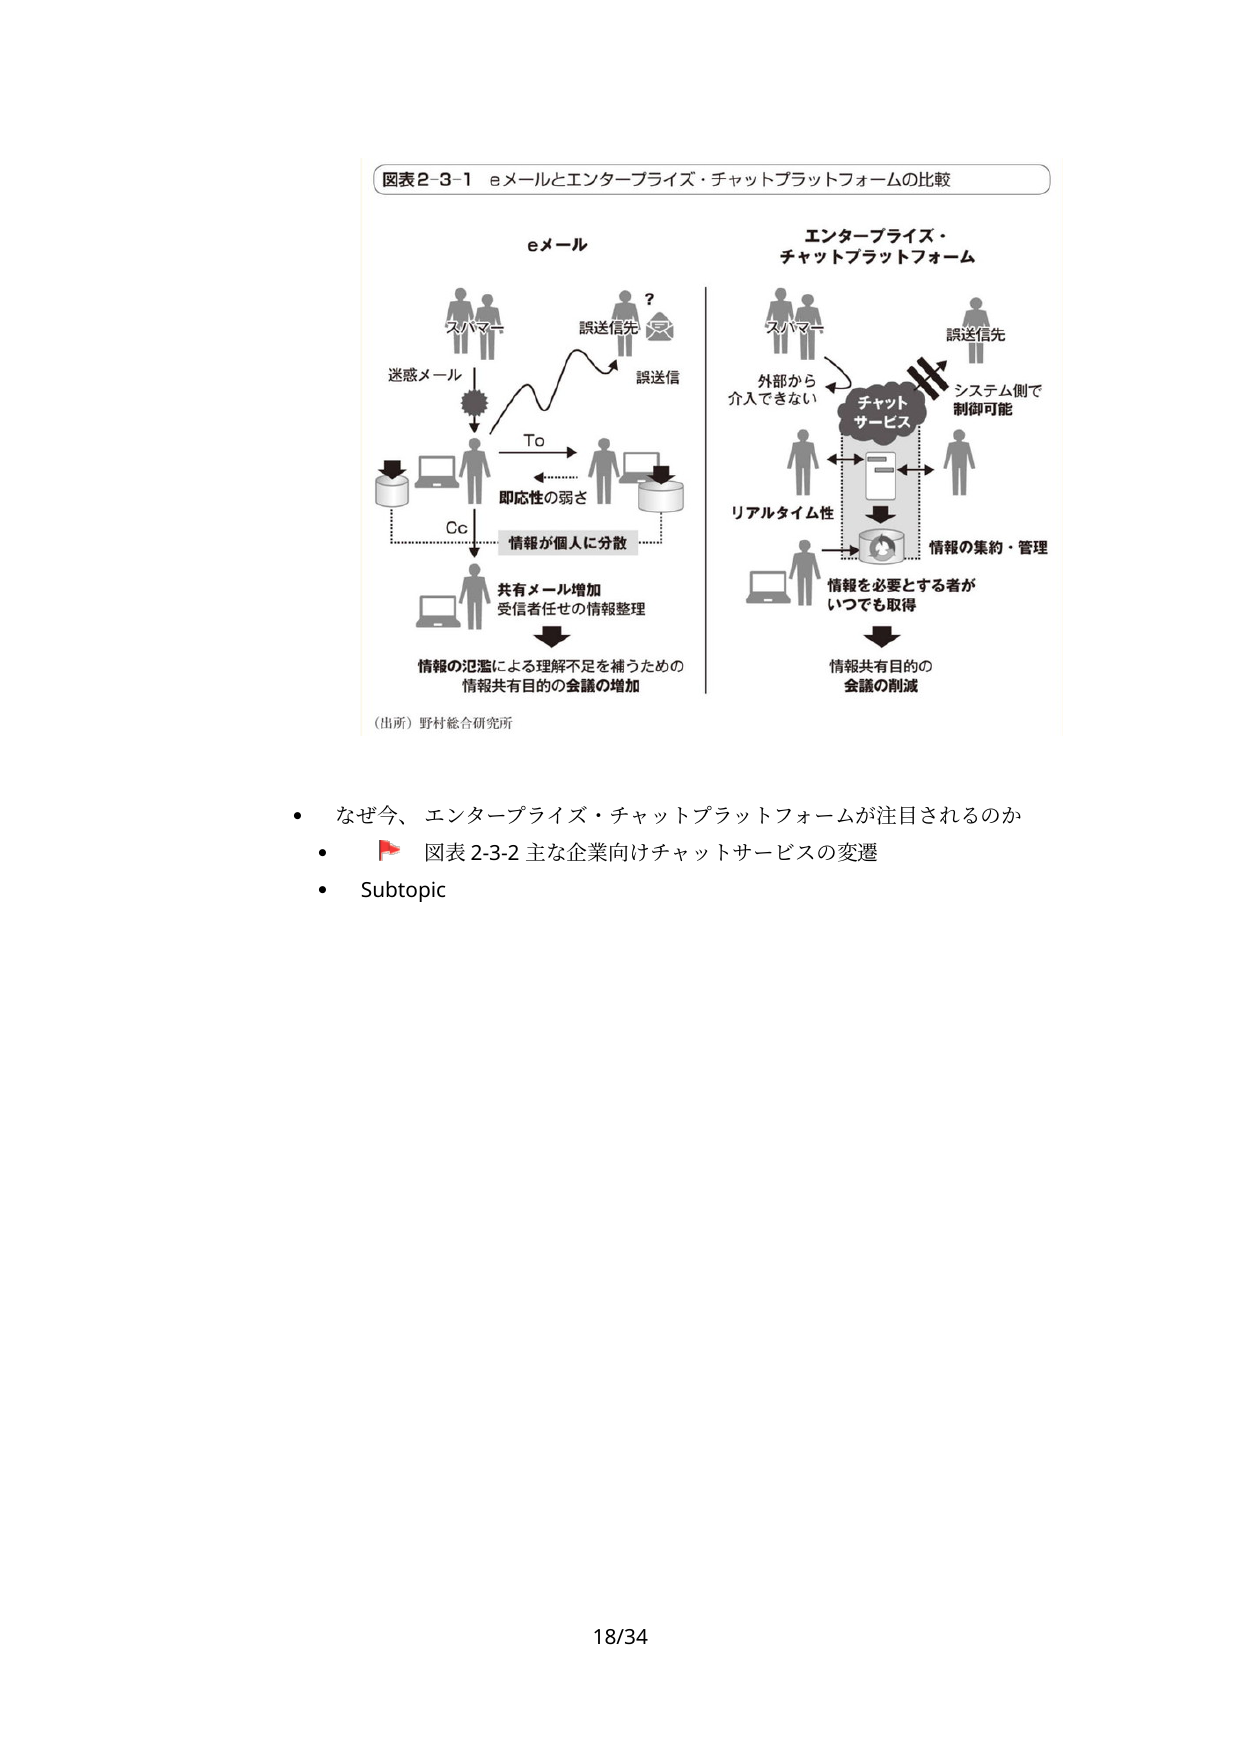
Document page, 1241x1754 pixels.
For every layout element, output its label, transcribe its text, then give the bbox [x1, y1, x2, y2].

picture [360, 158, 1063, 736]
list Subtopic [319, 871, 1063, 908]
list なぜ今、 エンタープライズ・チャットプラットフォームが注目されるのか [294, 796, 1063, 833]
picture [379, 840, 401, 861]
list 図表2-3-2 主な企業向けチャットサービスの変遷 [319, 833, 1063, 871]
